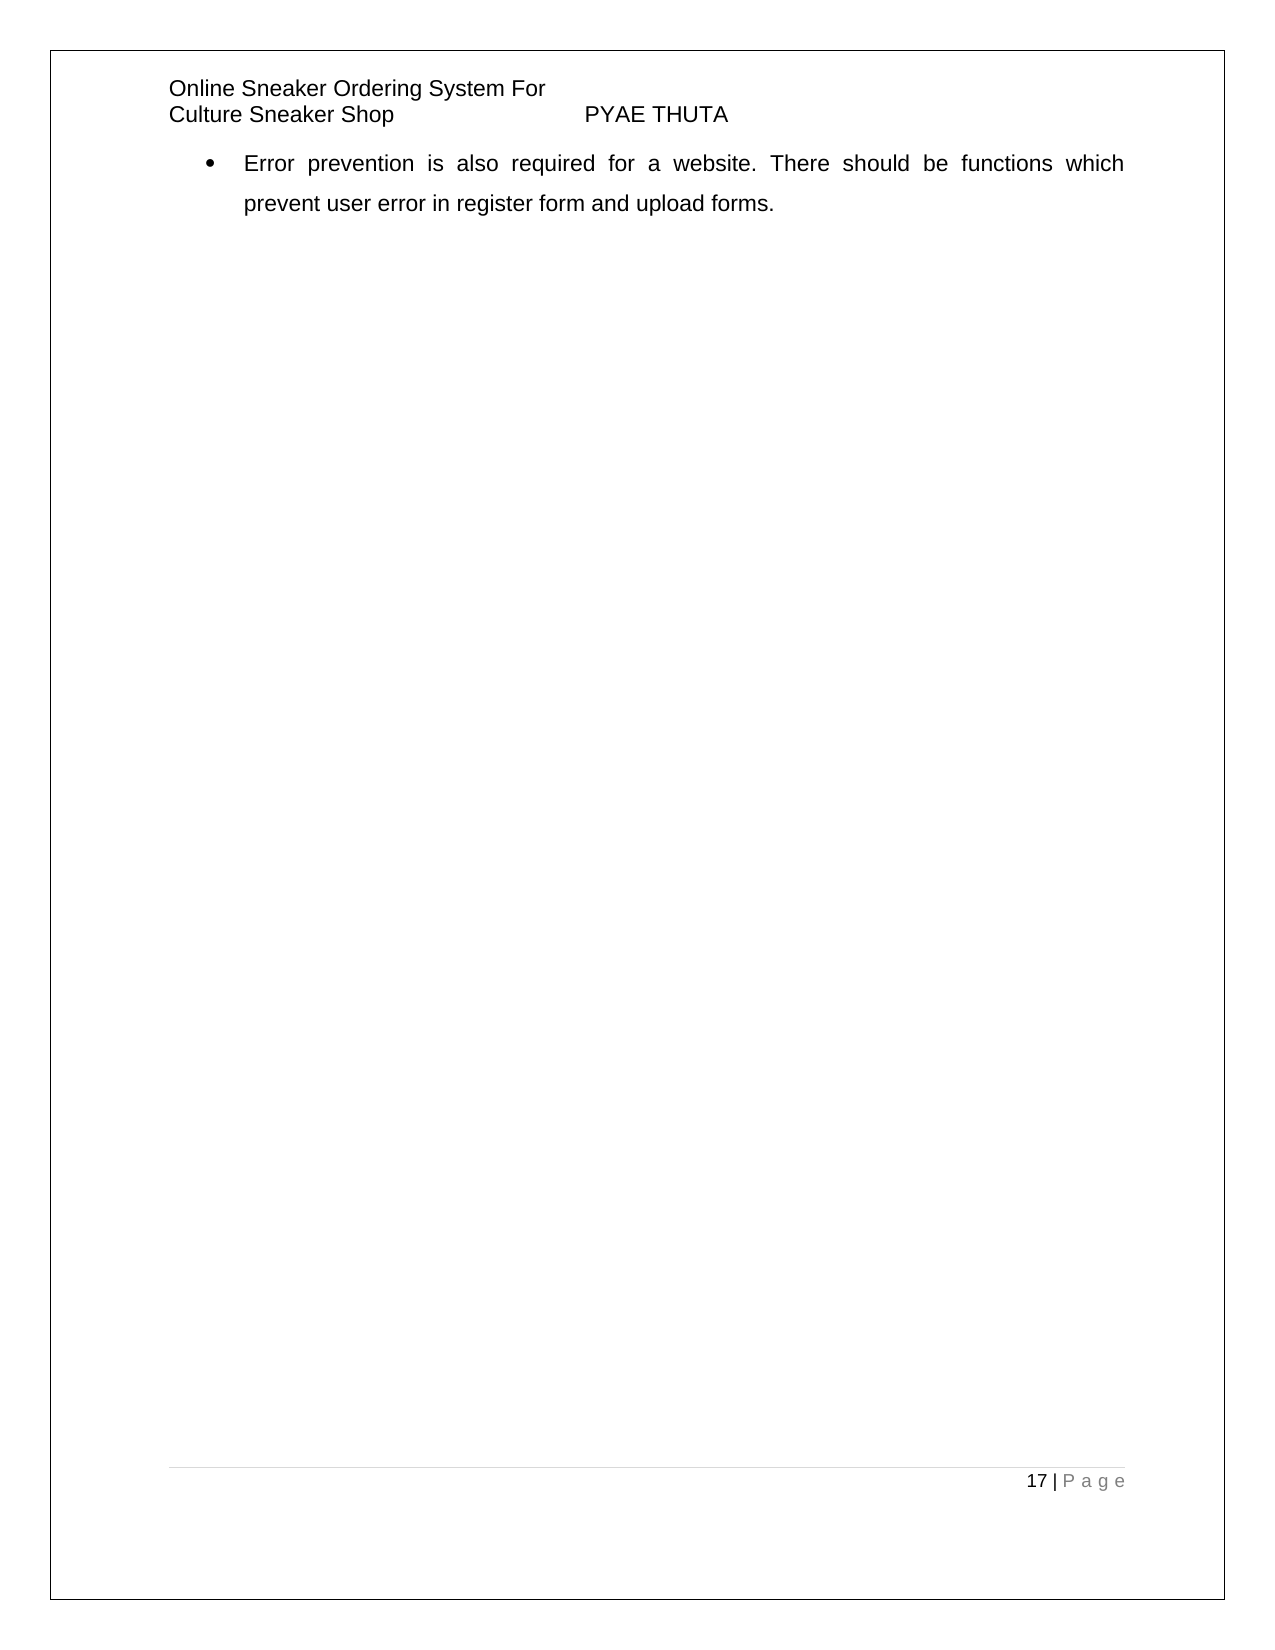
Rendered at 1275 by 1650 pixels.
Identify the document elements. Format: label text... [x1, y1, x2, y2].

list Error prevention is also required for a website. There should be functions which prevent user error in register form and upload forms. [206, 150, 1125, 216]
